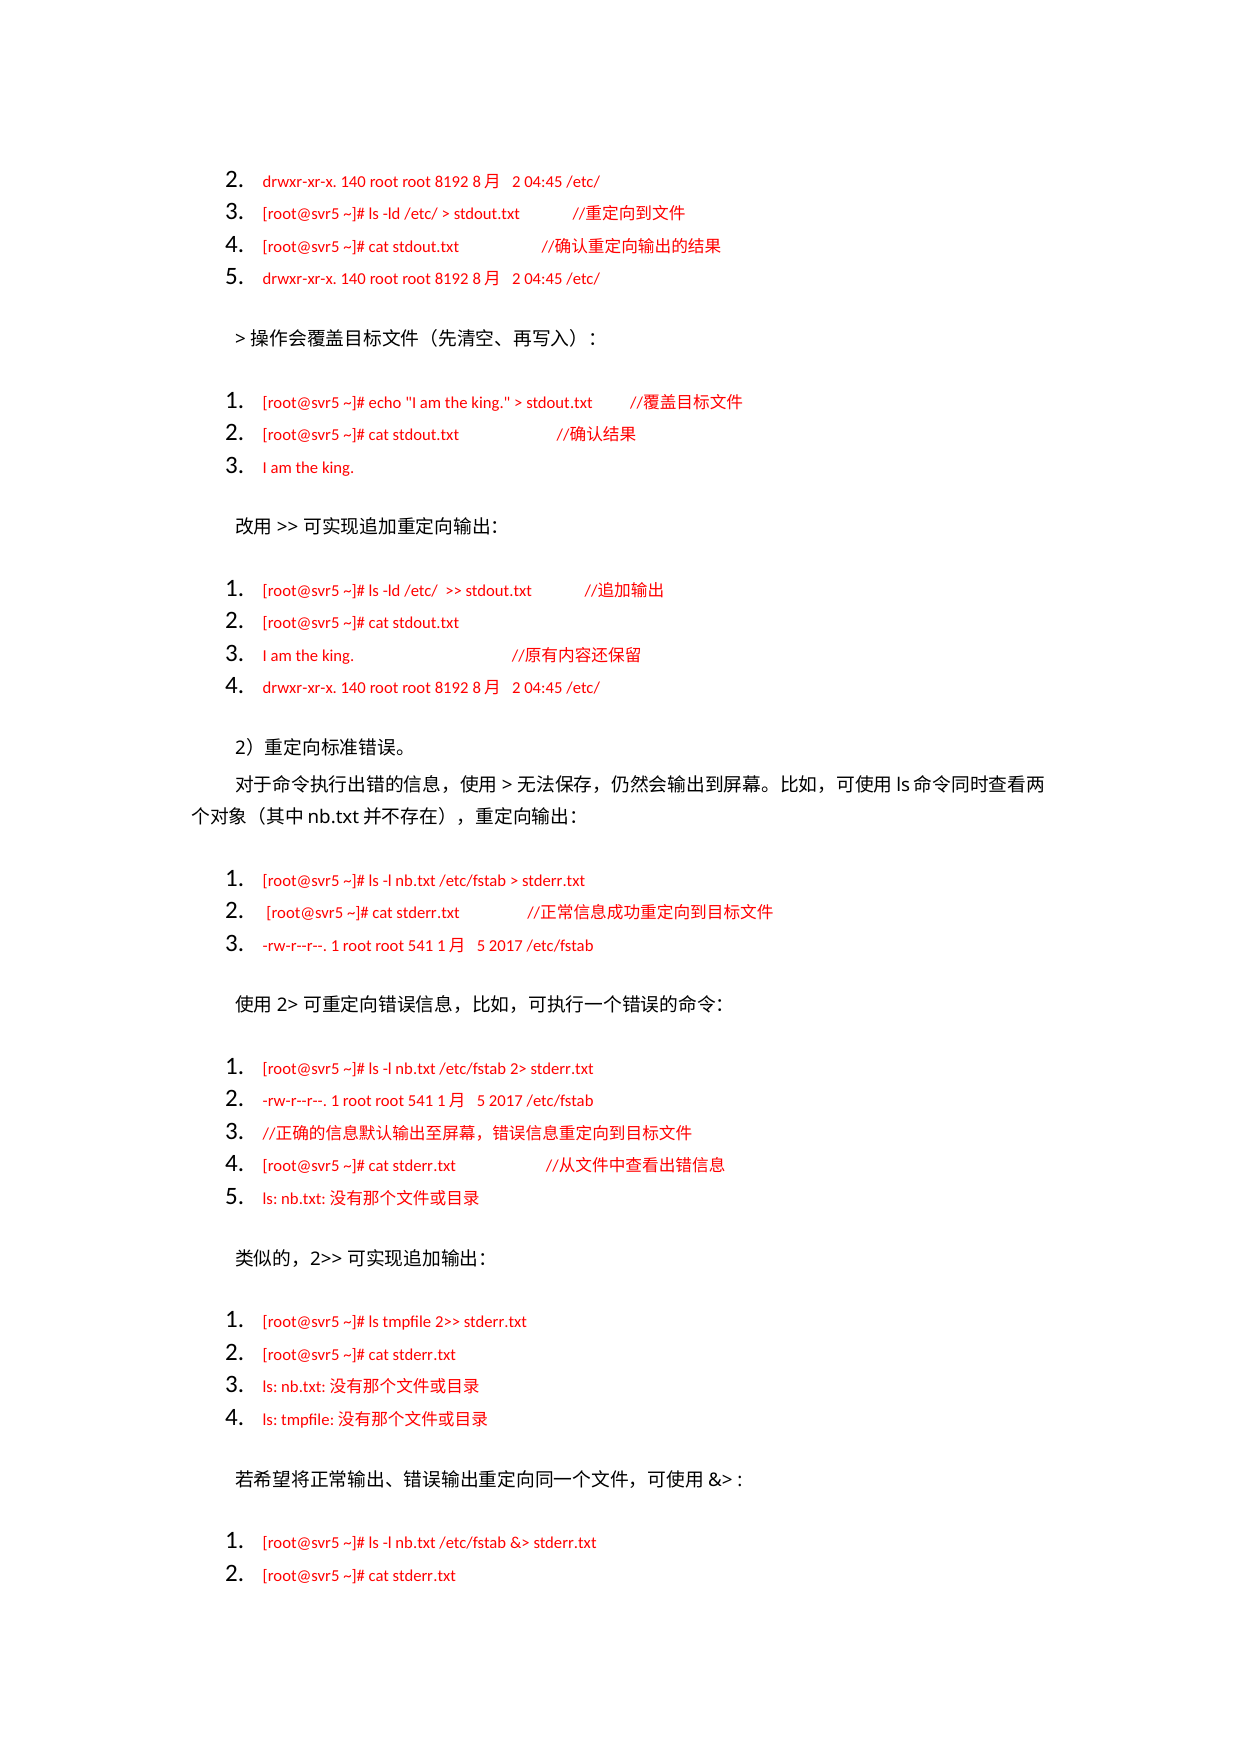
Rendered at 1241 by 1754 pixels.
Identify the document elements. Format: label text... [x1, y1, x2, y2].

list [root@svr5 ~]# ls -l nb.txt /etc/fstab > stderr.txt [225, 861, 1053, 893]
list [root@svr5 ~]# ls -ld /etc/ >> stdout.txt //追加输出 [225, 571, 1053, 604]
list ls: nb.txt: 没有那个文件或目录 [225, 1367, 1053, 1400]
list [root@svr5 ~]# cat stdout.txt //确认结果 [225, 415, 1053, 448]
list //正确的信息默认输出至屏幕，错误信息重定向到目标文件 [225, 1114, 1053, 1147]
text 类似的，2>> 可实现追加输出： [191, 1241, 1049, 1273]
list drwxr-xr-x. 140 root root 8192 8月 2 04:45 /etc/ [225, 669, 1053, 701]
list drwxr-xr-x. 140 root root 8192 8月 2 04:45 /etc/ [225, 259, 1053, 292]
list [root@svr5 ~]# ls tmpfile 2>> stderr.txt [225, 1302, 1053, 1335]
list [root@svr5 ~]# cat stderr.txt [225, 1335, 1053, 1367]
list [root@svr5 ~]# cat stderr.txt [225, 1556, 1053, 1588]
list [root@svr5 ~]# cat stdout.txt //确认重定向输出的结果 [225, 227, 1053, 259]
list -rw-r--r--. 1 root root 541 1月 5 2017 /etc/fstab [225, 1082, 1053, 1114]
list [root@svr5 ~]# ls -l nb.txt /etc/fstab &> stderr.txt [225, 1523, 1053, 1556]
list [root@svr5 ~]# cat stderr.txt //正常信息成功重定向到目标文件 [225, 893, 1053, 926]
list ls: tmpfile: 没有那个文件或目录 [225, 1400, 1053, 1432]
text 对于命令执行出错的信息，使用 > 无法保存，仍然会输出到屏幕。比如，可使用ls命令同时查看两个对象（其中nb.txt并不存在），重定向输出： [191, 767, 1049, 832]
list I am the king. [225, 448, 1053, 480]
text 改用 >> 可实现追加重定向输出： [191, 509, 1049, 542]
list [root@svr5 ~]# cat stderr.txt //从文件中查看出错信息 [225, 1147, 1053, 1179]
list [root@svr5 ~]# ls -l nb.txt /etc/fstab 2> stderr.txt [225, 1049, 1053, 1082]
list I am the king. //原有内容还保留 [225, 636, 1053, 669]
text 2）重定向标准错误。 [191, 730, 1049, 763]
text 使用 2> 可重定向错误信息，比如，可执行一个错误的命令： [191, 987, 1049, 1020]
list [root@svr5 ~]# ls -ld /etc/ > stdout.txt //重定向到文件 [225, 194, 1053, 227]
text 若希望将正常输出、错误输出重定向同一个文件，可使用 &> : [191, 1462, 1049, 1494]
text > 操作会覆盖目标文件（先清空、再写入）： [191, 321, 1049, 354]
list [root@svr5 ~]# echo "I am the king." > stdout.txt //覆盖目标文件 [225, 383, 1053, 415]
list [root@svr5 ~]# cat stdout.txt [225, 604, 1053, 636]
list drwxr-xr-x. 140 root root 8192 8月 2 04:45 /etc/ [225, 162, 1053, 194]
list ls: nb.txt: 没有那个文件或目录 [225, 1179, 1053, 1212]
list -rw-r--r--. 1 root root 541 1月 5 2017 /etc/fstab [225, 926, 1053, 958]
